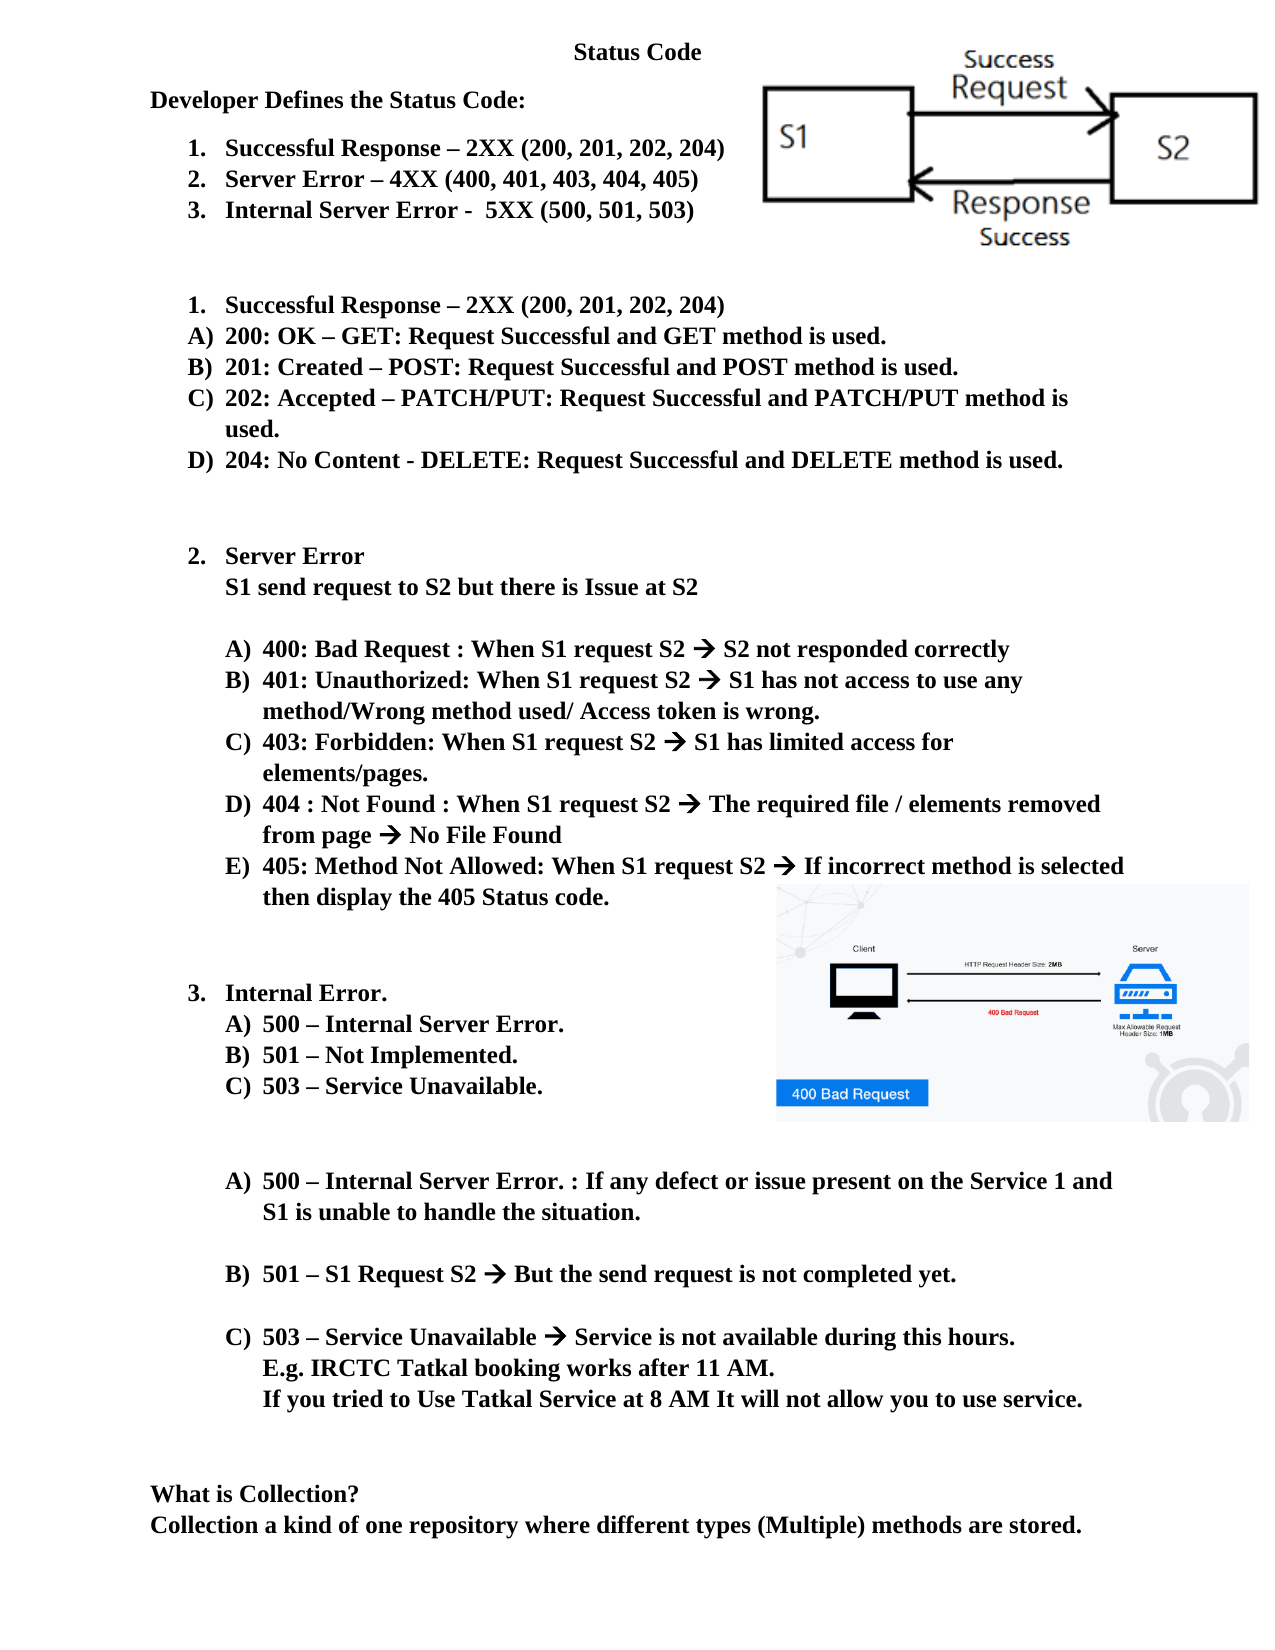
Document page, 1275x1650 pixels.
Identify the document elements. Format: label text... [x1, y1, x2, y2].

list 501 – S1 Request S2 But the send request is not completed yet. [225, 1259, 1125, 1288]
list 201: Created – POST: Request Successful and POST method is used. [187, 352, 1125, 381]
text Status Code [150, 37, 1125, 66]
list 405: Method Not Allowed: When S1 request S2 If incorrect method is selected then display the 405 Status code. [225, 851, 1125, 911]
list 500 – Internal Server Error. : If any defect or issue present on the Service 1 and S1 is unable to handle the situation. [225, 1166, 1125, 1226]
list 202: Accepted – PATCH/PUT: Request Successful and PATCH/PUT method is used. [187, 383, 1125, 443]
list Internal Error. [187, 978, 776, 1007]
list Internal Server Error - 5XX (500, 501, 503) [187, 195, 752, 224]
list 501 – Not Implemented. [225, 1040, 776, 1069]
list 500 – Internal Server Error. [225, 1009, 776, 1038]
picture [752, 46, 1270, 255]
picture [776, 884, 1250, 1122]
list 503 – Service Unavailable. [225, 1071, 776, 1100]
list Successful Response – 2XX (200, 201, 202, 204) [187, 290, 1125, 319]
list 204: No Content - DELETE: Request Successful and DELETE method is used. [187, 446, 1125, 474]
list 403: Forbidden: When S1 request S2 S1 has limited access for elements/pages. [225, 727, 1125, 787]
list Server Error [187, 541, 1125, 570]
list Successful Response – 2XX (200, 201, 202, 204) [187, 133, 752, 162]
list 503 – Service Unavailable Service is not available during this hours. E.g. IRCTC Tatkal booking works after 11 AM. If you tried to Use Tatkal Service at 8 AM It will not allow you to use service. [225, 1322, 1125, 1412]
list 404 : Not Found : When S1 request S2 The required file / elements removed from page No File Found [225, 789, 1125, 849]
text What is Collection? Collection a kind of one repository where different types (Multiple) methods are stored. [150, 1479, 1125, 1539]
list S1 send request to S2 but there is Issue at S2 [225, 572, 1125, 601]
list 200: OK – GET: Request Successful and GET method is used. [187, 321, 1125, 350]
list 400: Bad Request : When S1 request S2 S2 not responded correctly [225, 634, 1125, 663]
list Server Error – 4XX (400, 401, 403, 404, 405) [187, 164, 752, 193]
text Developer Defines the Status Code: [150, 85, 752, 114]
list 401: Unauthorized: When S1 request S2 S1 has not access to use any method/Wrong method used/ Access token is wrong. [225, 665, 1125, 725]
